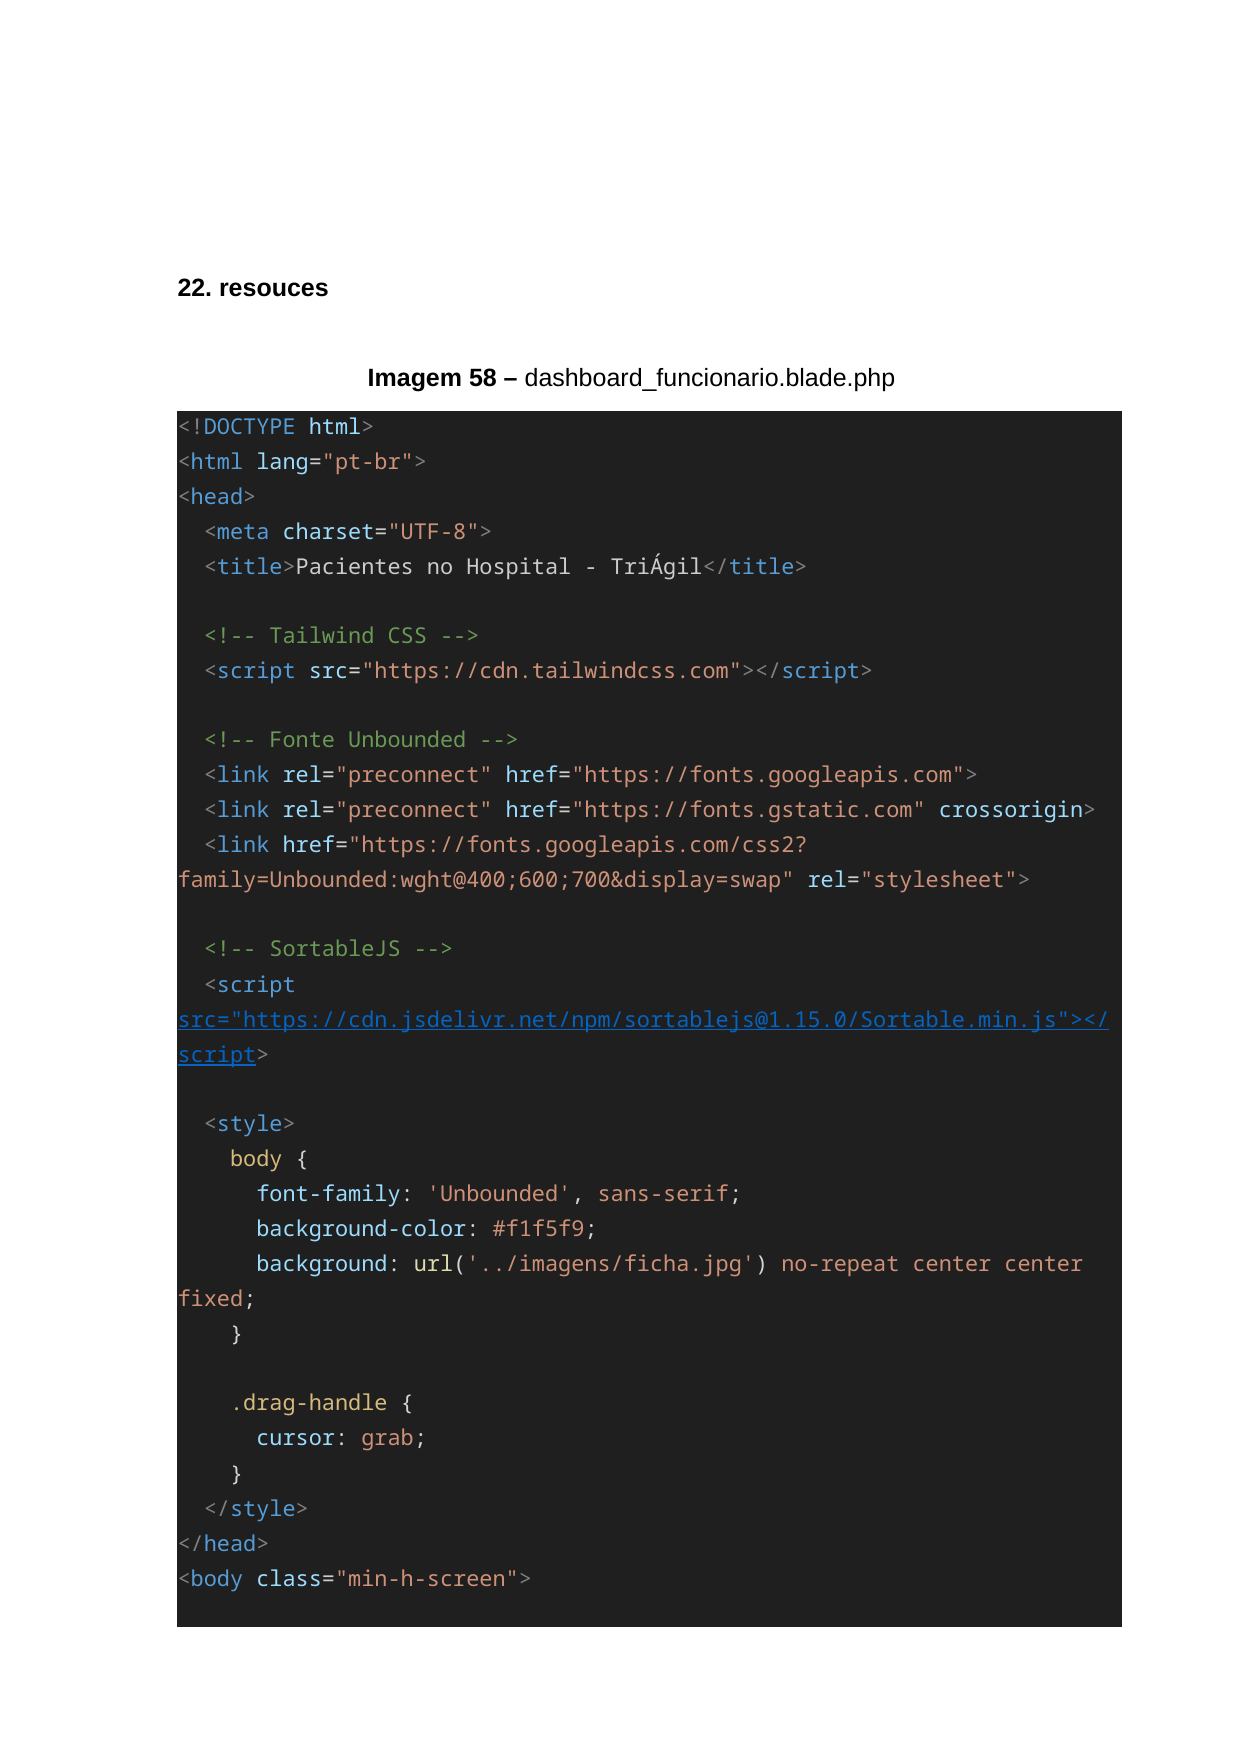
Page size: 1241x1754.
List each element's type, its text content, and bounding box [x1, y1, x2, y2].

text <script src="https://cdn.jsdelivr.net/npm/sortablejs@1.15.0/Sortable.min.js"></script> [177, 968, 1122, 1068]
text </head> [177, 1528, 1122, 1557]
text <!DOCTYPE html> [177, 411, 1122, 440]
text } [177, 1318, 1122, 1348]
text background: url('../imagens/ficha.jpg') no-repeat center center fixed; [177, 1248, 1122, 1313]
text cursor: grab; [177, 1422, 1122, 1452]
text } [177, 1457, 1122, 1487]
text <head> [177, 481, 1122, 511]
text <body class="min-h-screen"> [177, 1563, 1122, 1593]
text Imagem 58 – dashboard_funcionario.blade.php [238, 363, 1024, 392]
text <!-- SortableJS --> [177, 933, 1122, 963]
text body { [177, 1143, 1122, 1173]
text font-family: 'Unbounded', sans-serif; [177, 1178, 1122, 1208]
text </style> [177, 1493, 1122, 1522]
text <!-- Tailwind CSS --> [177, 620, 1122, 650]
text <title>Pacientes no Hospital - TriÁgil</title> [177, 551, 1122, 581]
text <link rel="preconnect" href="https://fonts.gstatic.com" crossorigin> [177, 794, 1122, 824]
subtitle 22. resouces [177, 273, 1122, 301]
text .drag-handle { [177, 1387, 1122, 1417]
text <link rel="preconnect" href="https://fonts.googleapis.com"> [177, 759, 1122, 789]
text background-color: #f1f5f9; [177, 1213, 1122, 1243]
text <style> [177, 1108, 1122, 1137]
text <meta charset="UTF-8"> [177, 516, 1122, 546]
text <link href="https://fonts.googleapis.com/css2?family=Unbounded:wght@400;600;700&display=swap" rel="stylesheet"> [177, 829, 1122, 894]
text <html lang="pt-br"> [177, 446, 1122, 476]
text <!-- Fonte Unbounded --> [177, 724, 1122, 754]
text <script src="https://cdn.tailwindcss.com"></script> [177, 655, 1122, 685]
